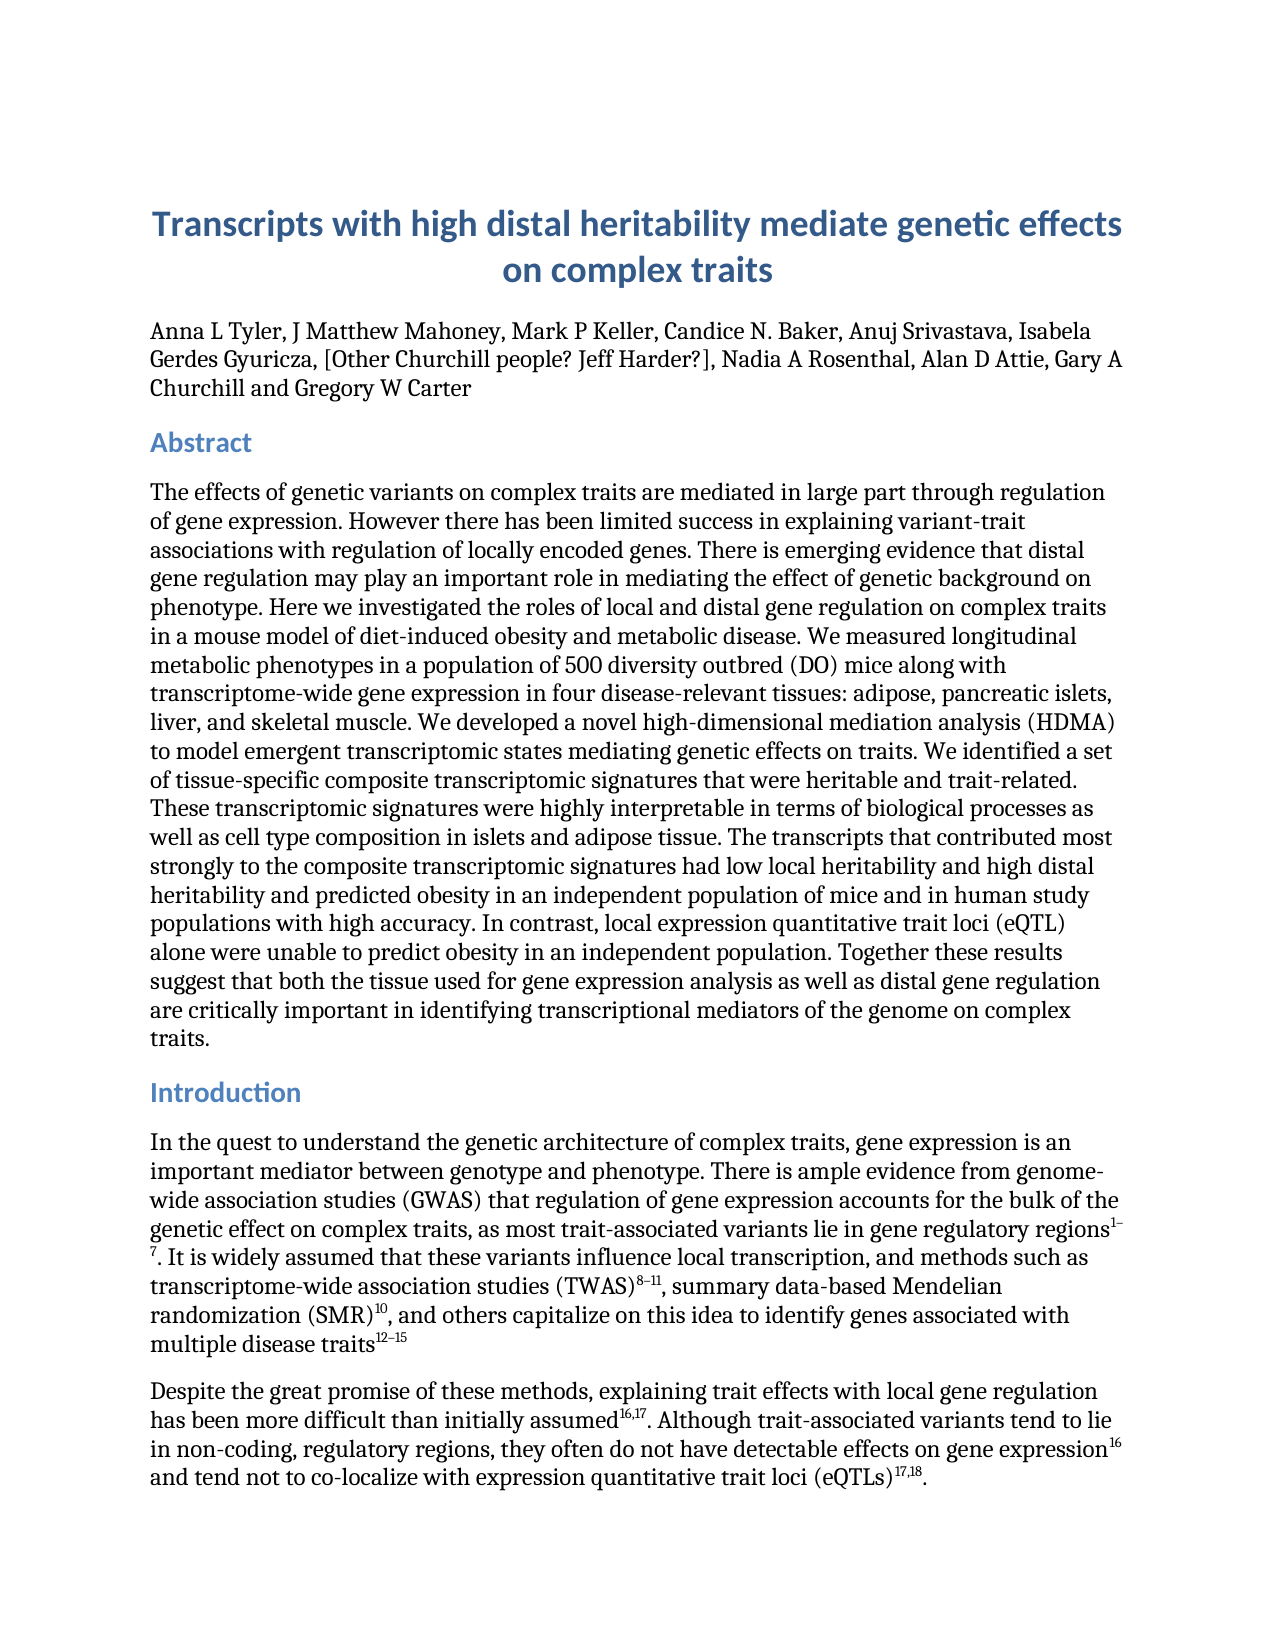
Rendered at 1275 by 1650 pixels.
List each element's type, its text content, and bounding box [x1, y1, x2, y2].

subtitle Introduction [150, 1074, 1125, 1109]
text Anna L Tyler, J Matthew Mahoney, Mark P Keller, Candice N. Baker, Anuj Srivastava, Isabela Gerdes Gyuricza, [Other Churchill people? Jeff Harder?], Nadia A Rosenthal, Alan D Attie, Gary A Churchill and Gregory W Carter [150, 317, 1125, 403]
title Transcripts with high distal heritability mediate genetic effects on complex traits [150, 200, 1125, 292]
subtitle Abstract [150, 424, 1125, 459]
text In the quest to understand the genetic architecture of complex traits, gene expression is an important mediator between genotype and phenotype. There is ample evidence from genome-wide association studies (GWAS) that regulation of gene expression accounts for the bulk of the genetic effect on complex traits, as most trait-associated variants lie in gene regulatory regions1–7. It is widely assumed that these variants influence local transcription, and methods such as transcriptome-wide association studies (TWAS)8–11, summary data-based Mendelian randomization (SMR)10, and others capitalize on this idea to identify genes associated with multiple disease traits12–15 [150, 1128, 1125, 1358]
text Despite the great promise of these methods, explaining trait effects with local gene regulation has been more difficult than initially assumed16,17. Although trait-associated variants tend to lie in non-coding, regulatory regions, they often do not have detectable effects on gene expression16 and tend not to co-localize with expression quantitative trait loci (eQTLs)17,18. [150, 1377, 1125, 1492]
text The effects of genetic variants on complex traits are mediated in large part through regulation of gene expression. However there has been limited success in explaining variant-trait associations with regulation of locally encoded genes. There is emerging evidence that distal gene regulation may play an important role in mediating the effect of genetic background on phenotype. Here we investigated the roles of local and distal gene regulation on complex traits in a mouse model of diet-induced obesity and metabolic disease. We measured longitudinal metabolic phenotypes in a population of 500 diversity outbred (DO) mice along with transcriptome-wide gene expression in four disease-relevant tissues: adipose, pancreatic islets, liver, and skeletal muscle. We developed a novel high-dimensional mediation analysis (HDMA) to model emergent transcriptomic states mediating genetic effects on traits. We identified a set of tissue-specific composite transcriptomic signatures that were heritable and trait-related. These transcriptomic signatures were highly interpretable in terms of biological processes as well as cell type composition in islets and adipose tissue. The transcripts that contributed most strongly to the composite transcriptomic signatures had low local heritability and high distal heritability and predicted obesity in an independent population of mice and in human study populations with high accuracy. In contrast, local expression quantitative trait loci (eQTL) alone were unable to predict obesity in an independent population. Together these results suggest that both the tissue used for gene expression analysis as well as distal gene regulation are critically important in identifying transcriptional mediators of the genome on complex traits. [150, 478, 1125, 1053]
